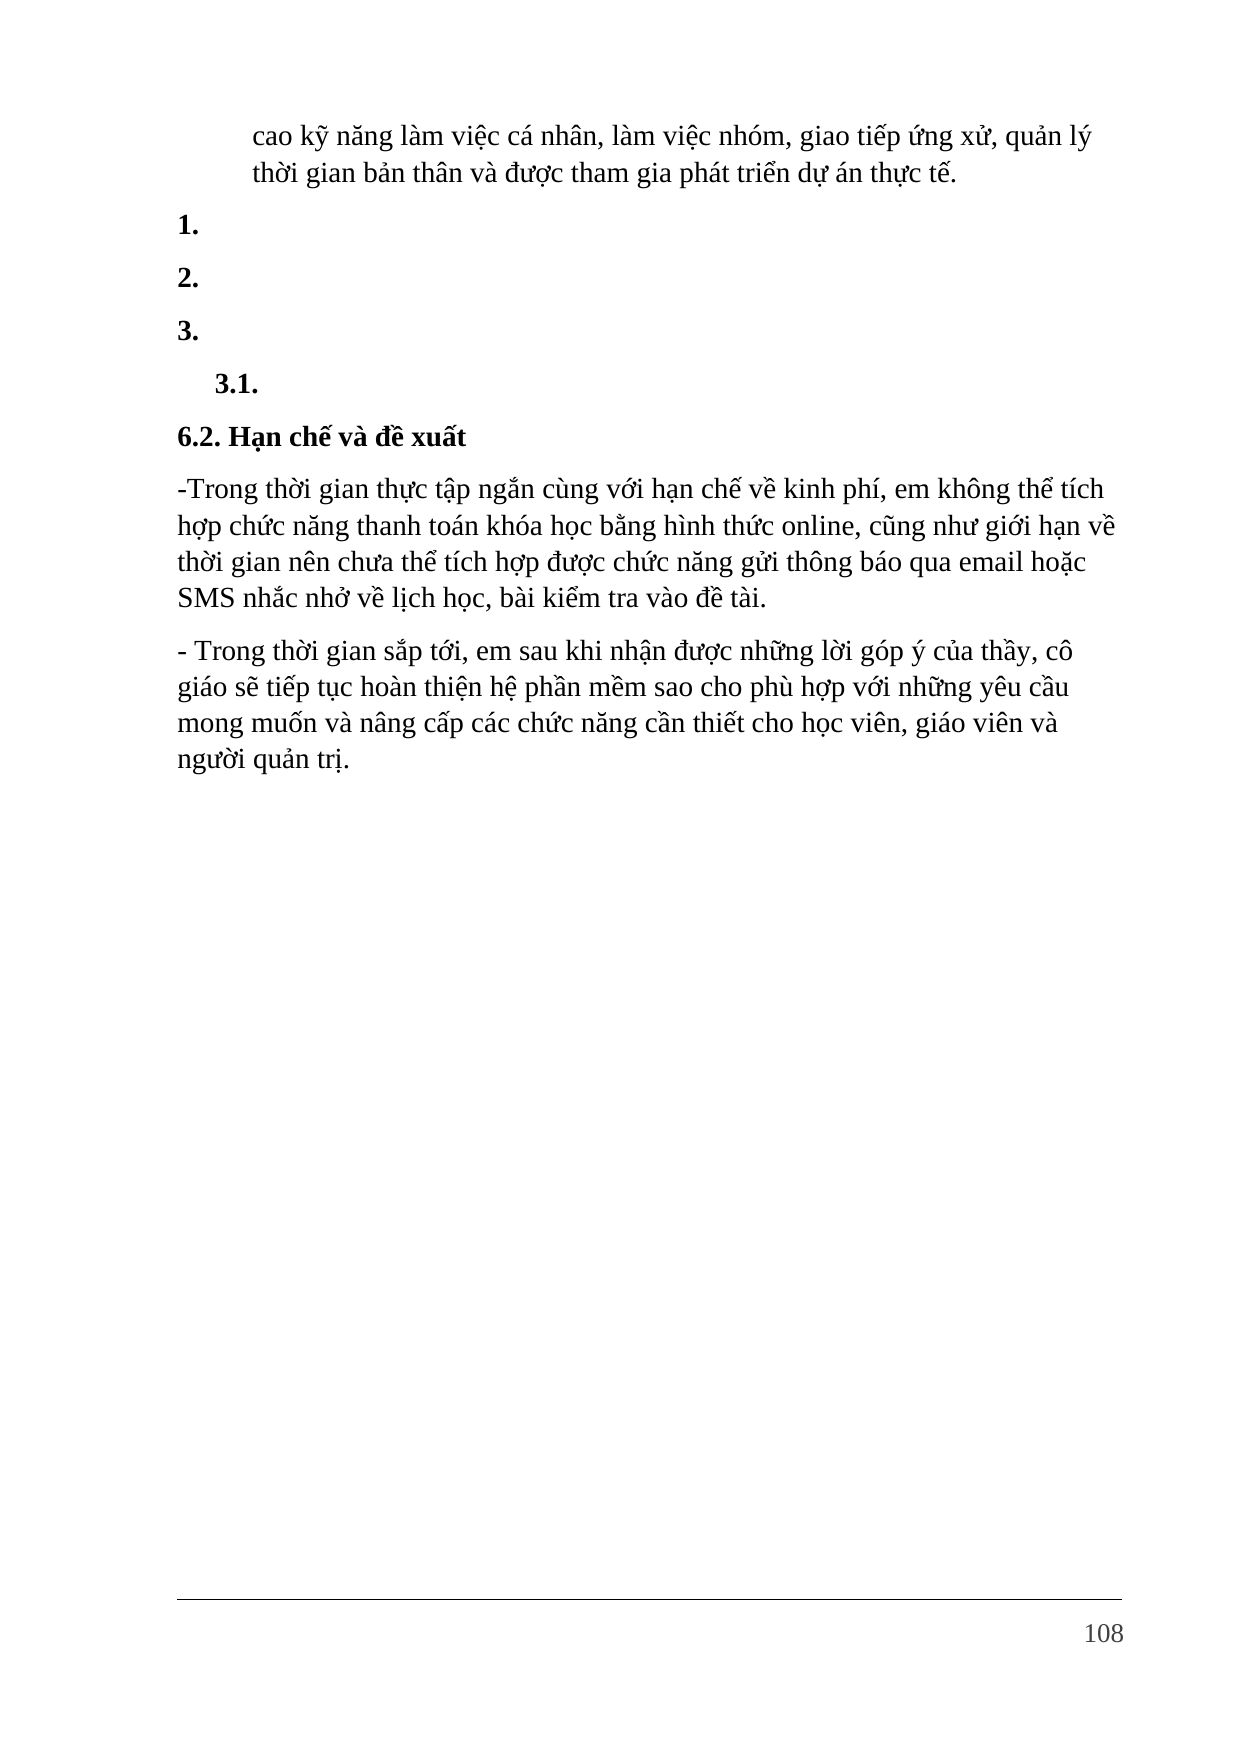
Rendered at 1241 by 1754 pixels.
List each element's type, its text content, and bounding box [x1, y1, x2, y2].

text - Trong thời gian sắp tới, em sau khi nhận được những lời góp ý của thầy, cô giáo sẽ tiếp tục hoàn thiện hệ phần mềm sao cho phù hợp với những yêu cầu mong muốn và nâng cấp các chức năng cần thiết cho học viên, giáo viên và người quản trị. [177, 633, 1122, 775]
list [214, 118, 1122, 188]
text -Trong thời gian thực tập ngắn cùng với hạn chế về kinh phí, em không thể tích hợp chức năng thanh toán khóa học bằng hình thức online, cũng như giới hạn về thời gian nên chưa thể tích hợp được chức năng gửi thông báo qua email hoặc SMS nhắc nhở về lịch học, bài kiểm tra vào đề tài. [177, 472, 1122, 613]
text 6.2. Hạn chế và đề xuất [177, 419, 1122, 452]
